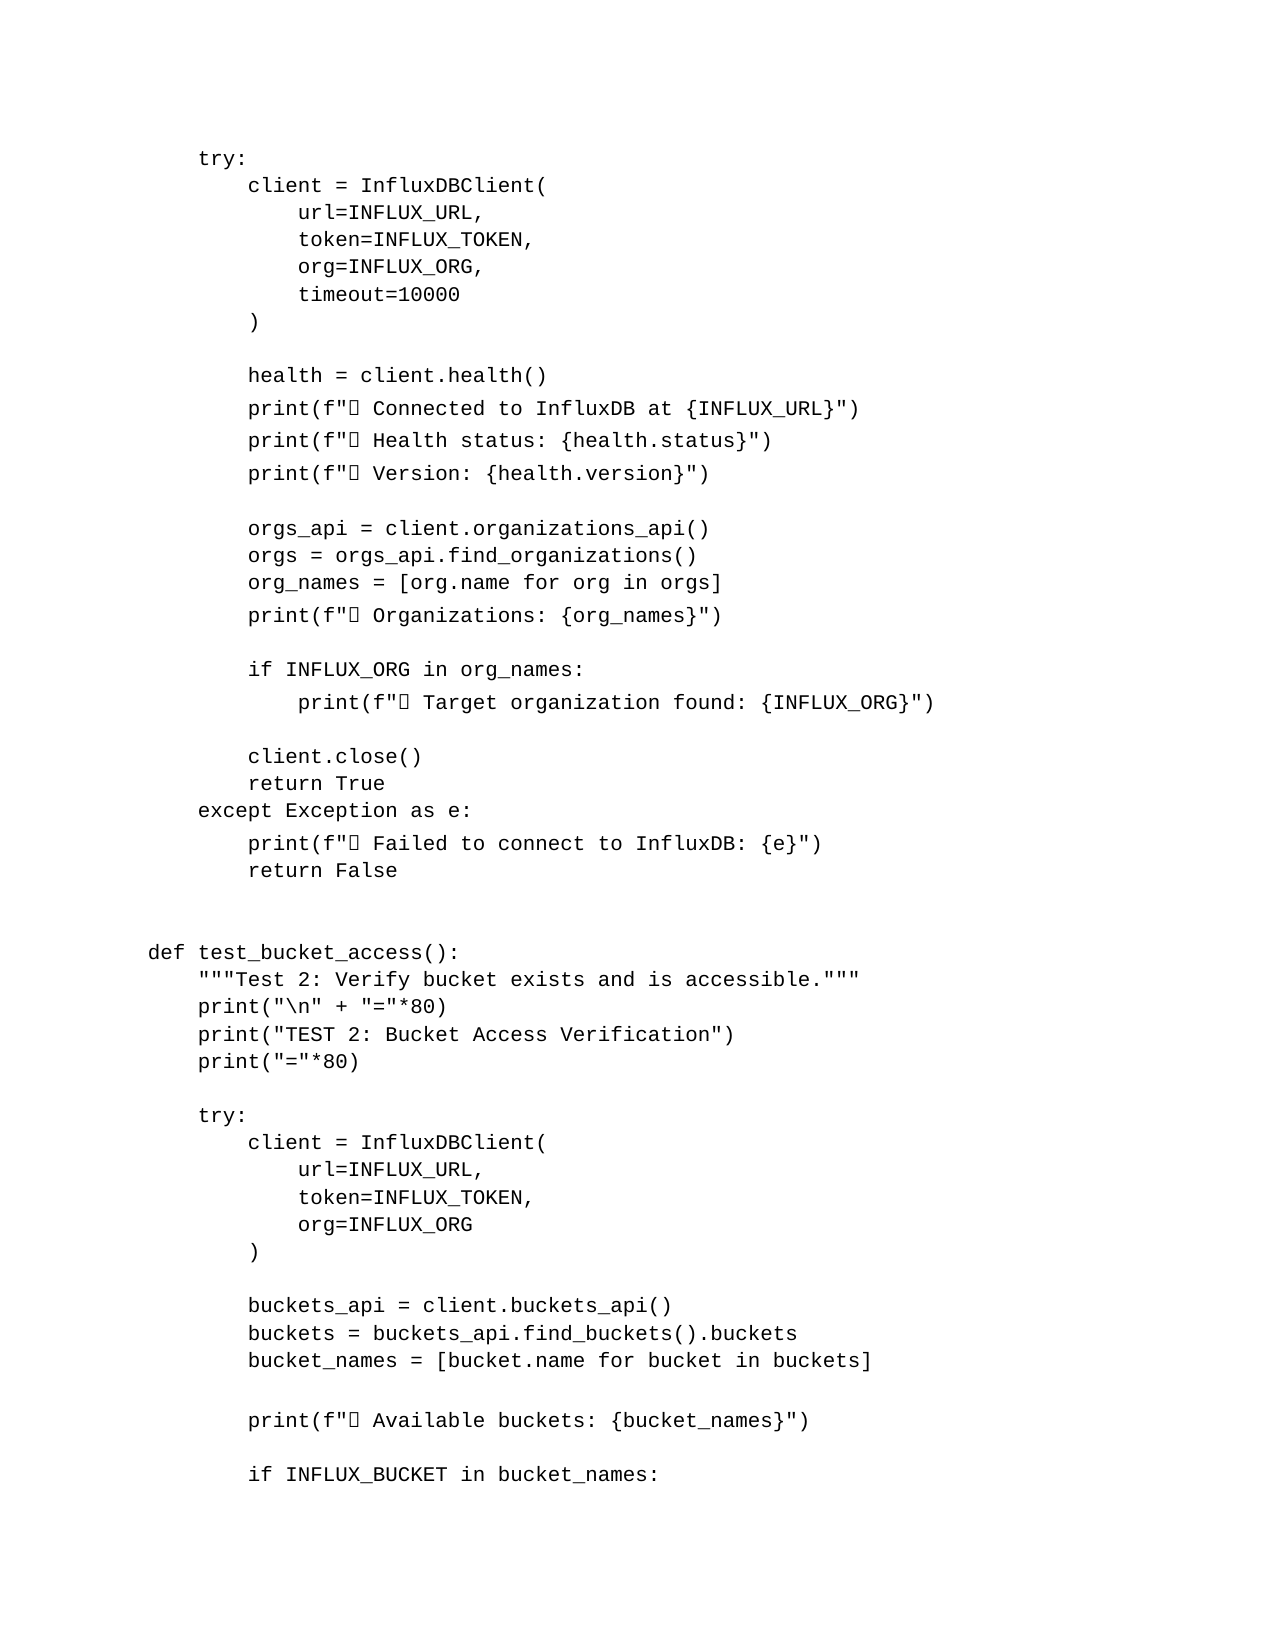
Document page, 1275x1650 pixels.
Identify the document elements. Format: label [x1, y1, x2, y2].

text [148, 148, 1127, 1488]
